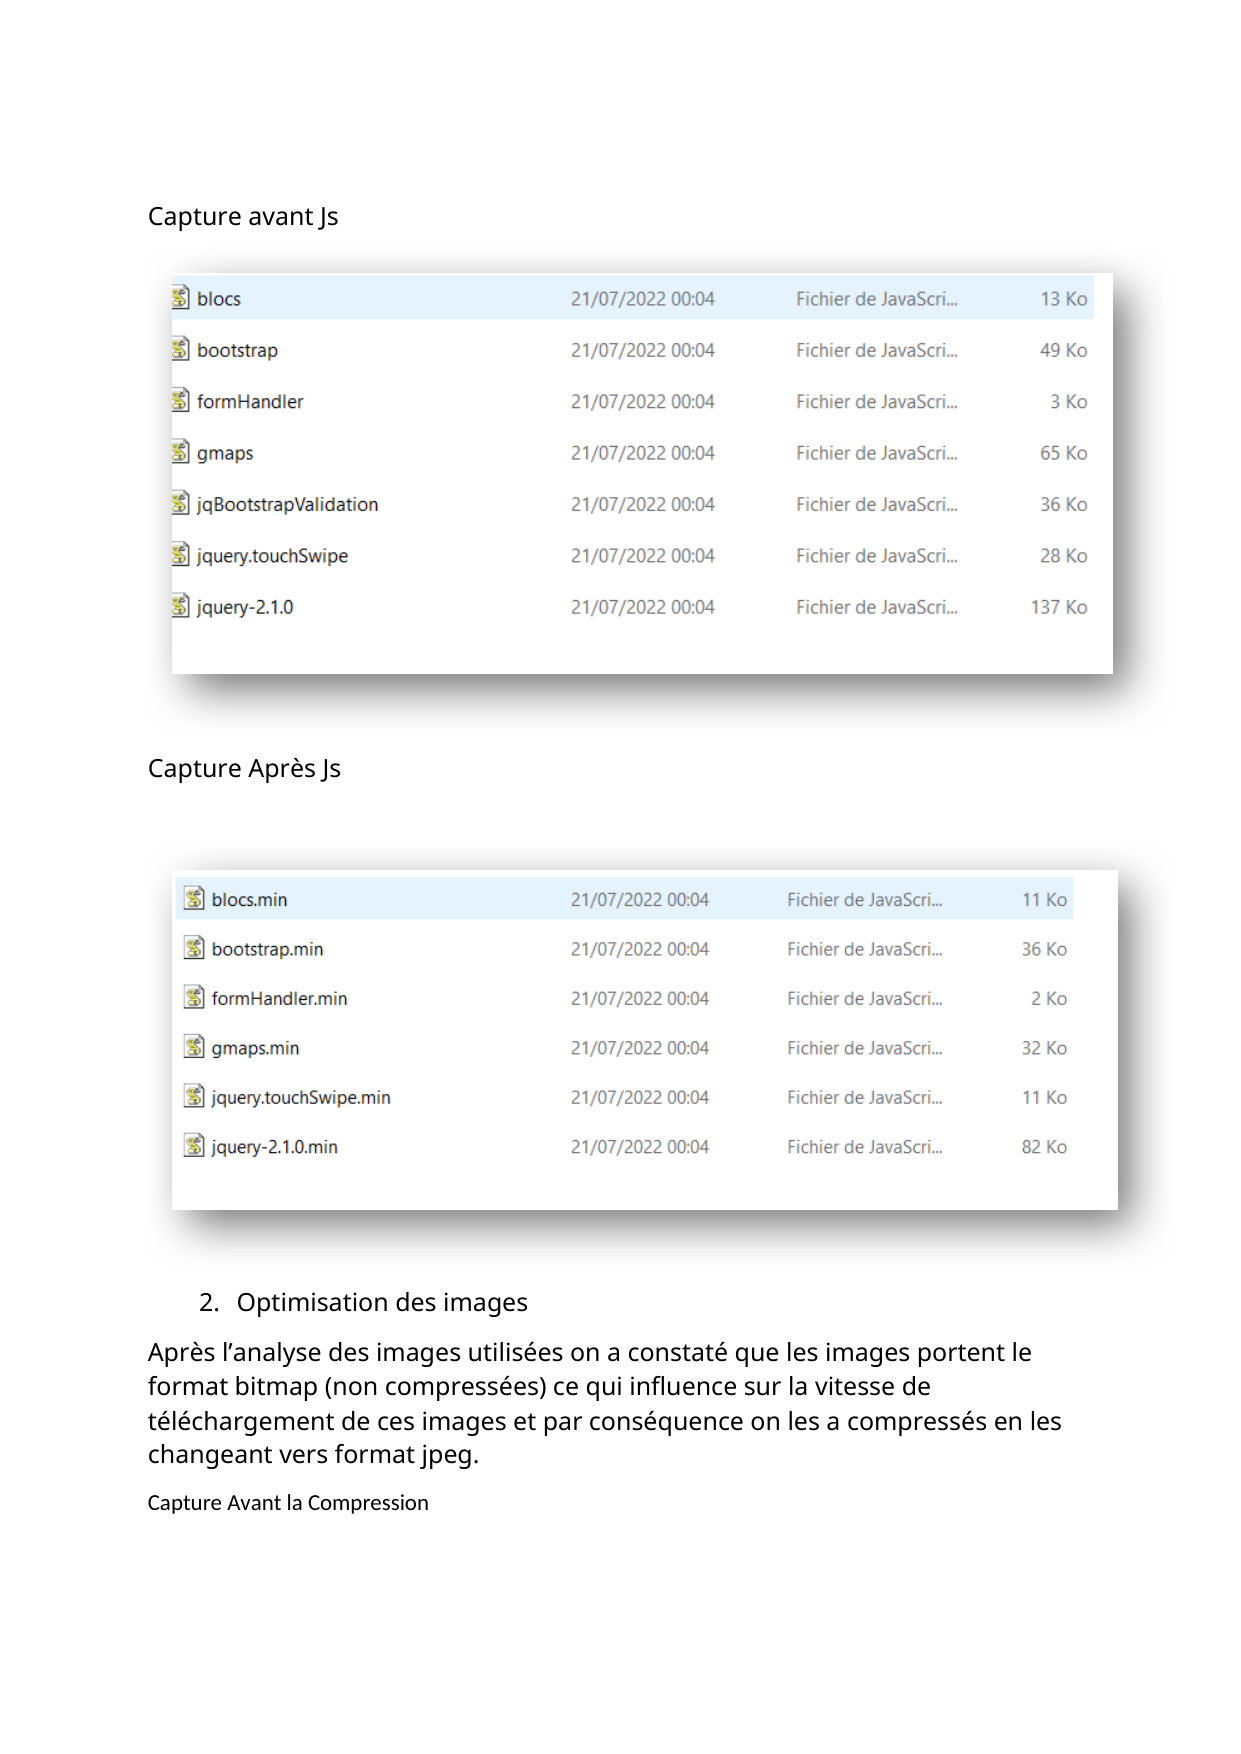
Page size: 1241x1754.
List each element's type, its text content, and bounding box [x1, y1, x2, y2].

picture [172, 273, 1113, 674]
text Après l’analyse des images utilisées on a constaté que les images portent le format bitmap (non compressées) ce qui influence sur la vitesse de téléchargement de ces images et par conséquence on les a compressés en les changeant vers format jpeg. [148, 1335, 1093, 1471]
text Capture avant Js [148, 198, 1093, 232]
text Capture Après Js [148, 750, 1093, 784]
list Optimisation des images [199, 1284, 1093, 1318]
text Capture Avant la Compression [148, 1488, 1093, 1516]
picture [172, 870, 1118, 1210]
